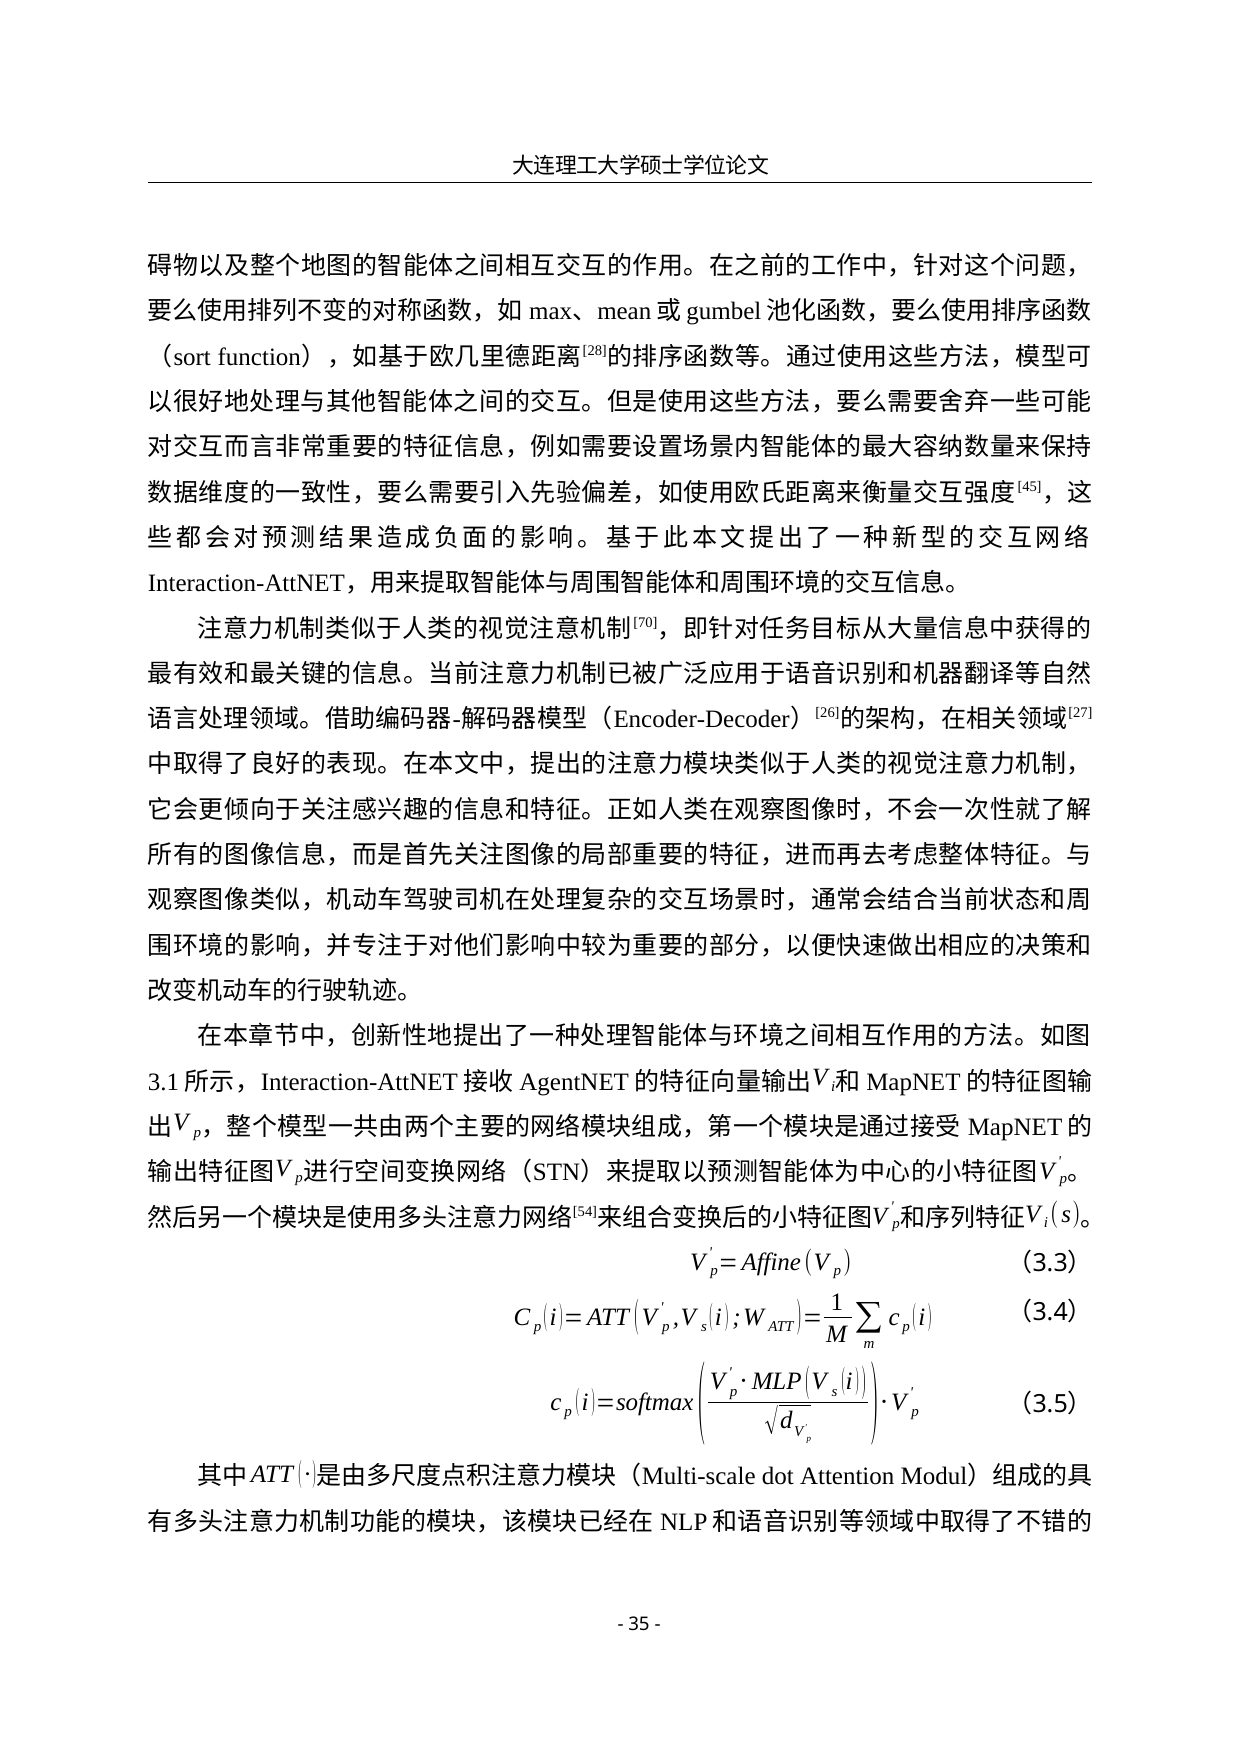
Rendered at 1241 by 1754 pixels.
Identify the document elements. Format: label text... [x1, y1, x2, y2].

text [148, 1456, 1092, 1537]
text 注意力机制类似于人类的视觉注意机制[70]，即针对任务目标从大量信息中获得的最有效和最关键的信息。当前注意力机制已被广泛应用于语音识别和机器翻译等自然语言处理领域。借助编码器-解码器模型（Encoder-Decoder）[26]的架构，在相关领域[27]中取得了良好的表现。在本文中，提出的注意力模块类似于人类的视觉注意力机制，它会更倾向于关注感兴趣的信息和特征。正如人类在观察图像时，不会一次性就了解所有的图像信息，而是首先关注图像的局部重要的特征，进而再去考虑整体特征。与观察图像类似，机动车驾驶司机在处理复杂的交互场景时，通常会结合当前状态和周围环境的影响，并专注于对他们影响中较为重要的部分，以便快速做出相应的决策和改变机动车的行驶轨迹。 [148, 608, 1092, 1007]
text （3.4） [148, 1289, 1092, 1351]
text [148, 246, 1092, 599]
text 在本章节中，创新性地提出了一种处理智能体与环境之间相互作用的方法。如图3.1所示，Interaction-AttNET接收AgentNET的特征向量输出和MapNET的特征图输出，整个模型一共由两个主要的网络模块组成，第一个模块是通过接受MapNET的输出特征图进行空间变换网络（STN）来提取以预测智能体为中心的小特征图。然后另一个模块是使用多头注意力网络[54]来组合变换后的小特征图和序列特征。 [148, 1016, 1092, 1233]
text （3.3） [148, 1242, 1092, 1280]
text （3.5） [148, 1360, 1092, 1447]
